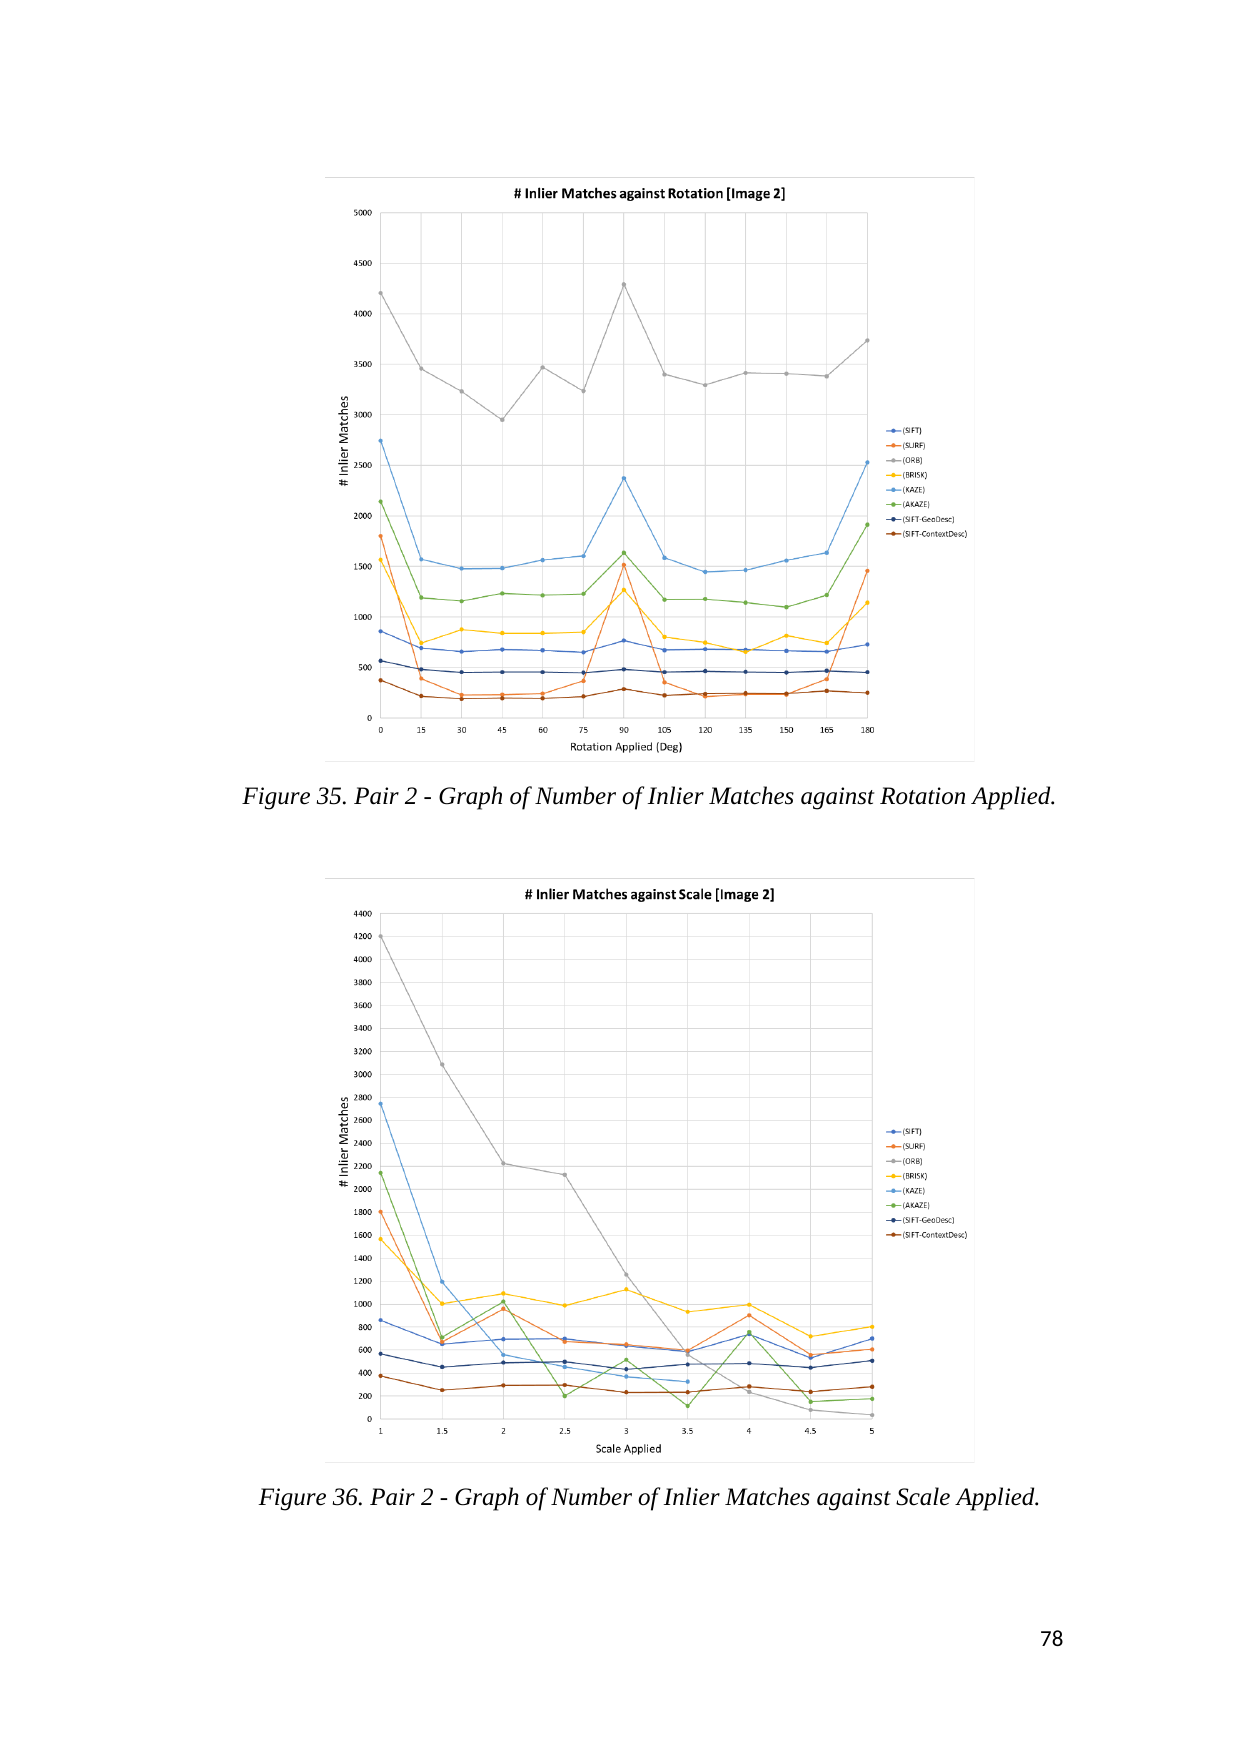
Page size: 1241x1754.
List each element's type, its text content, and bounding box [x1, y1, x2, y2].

picture [325, 177, 975, 762]
text Figure 36. Pair 2 - Graph of Number of Inlier Matches against Scale Applied. [236, 1482, 1063, 1511]
text Figure 35. Pair 2 - Graph of Number of Inlier Matches against Rotation Applied. [236, 781, 1063, 809]
picture [325, 878, 975, 1463]
